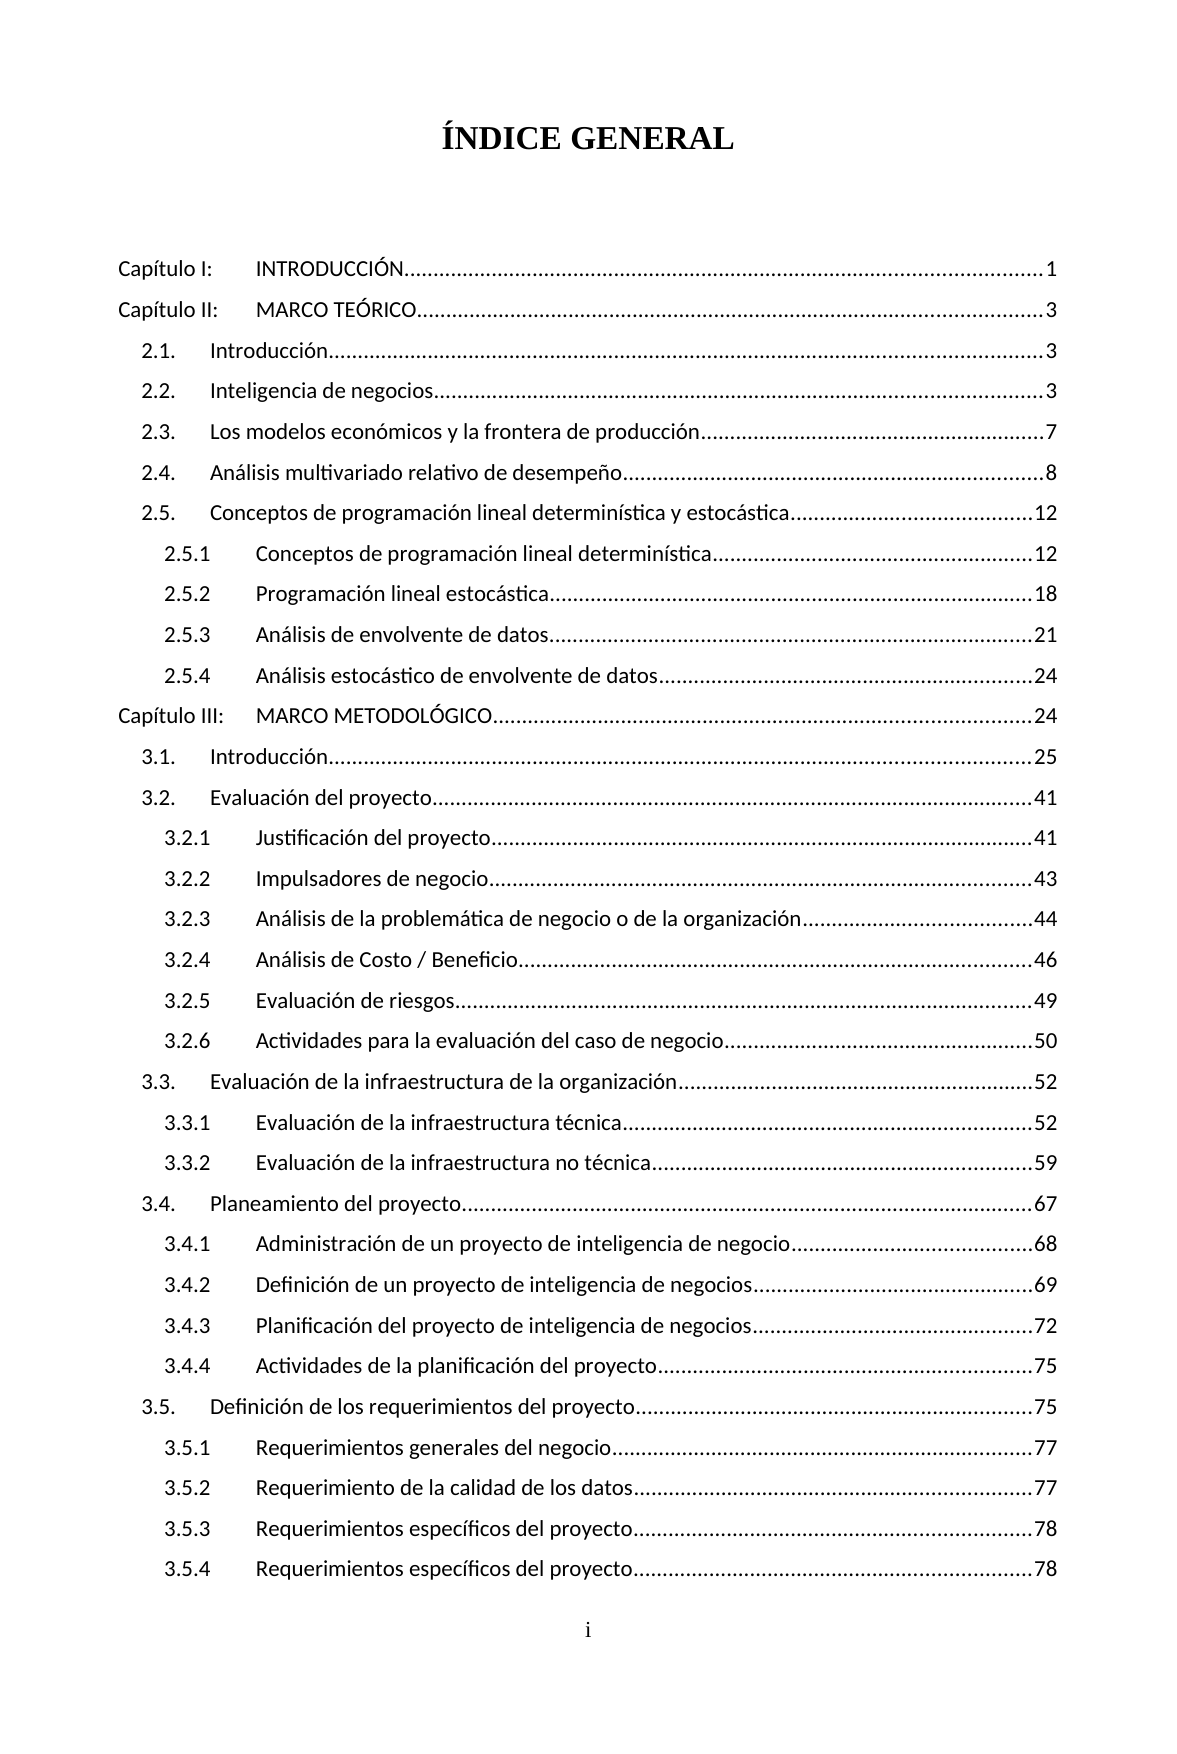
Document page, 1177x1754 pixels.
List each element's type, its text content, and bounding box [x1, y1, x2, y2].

text ÍNDICE GENERAL [118, 118, 1058, 156]
